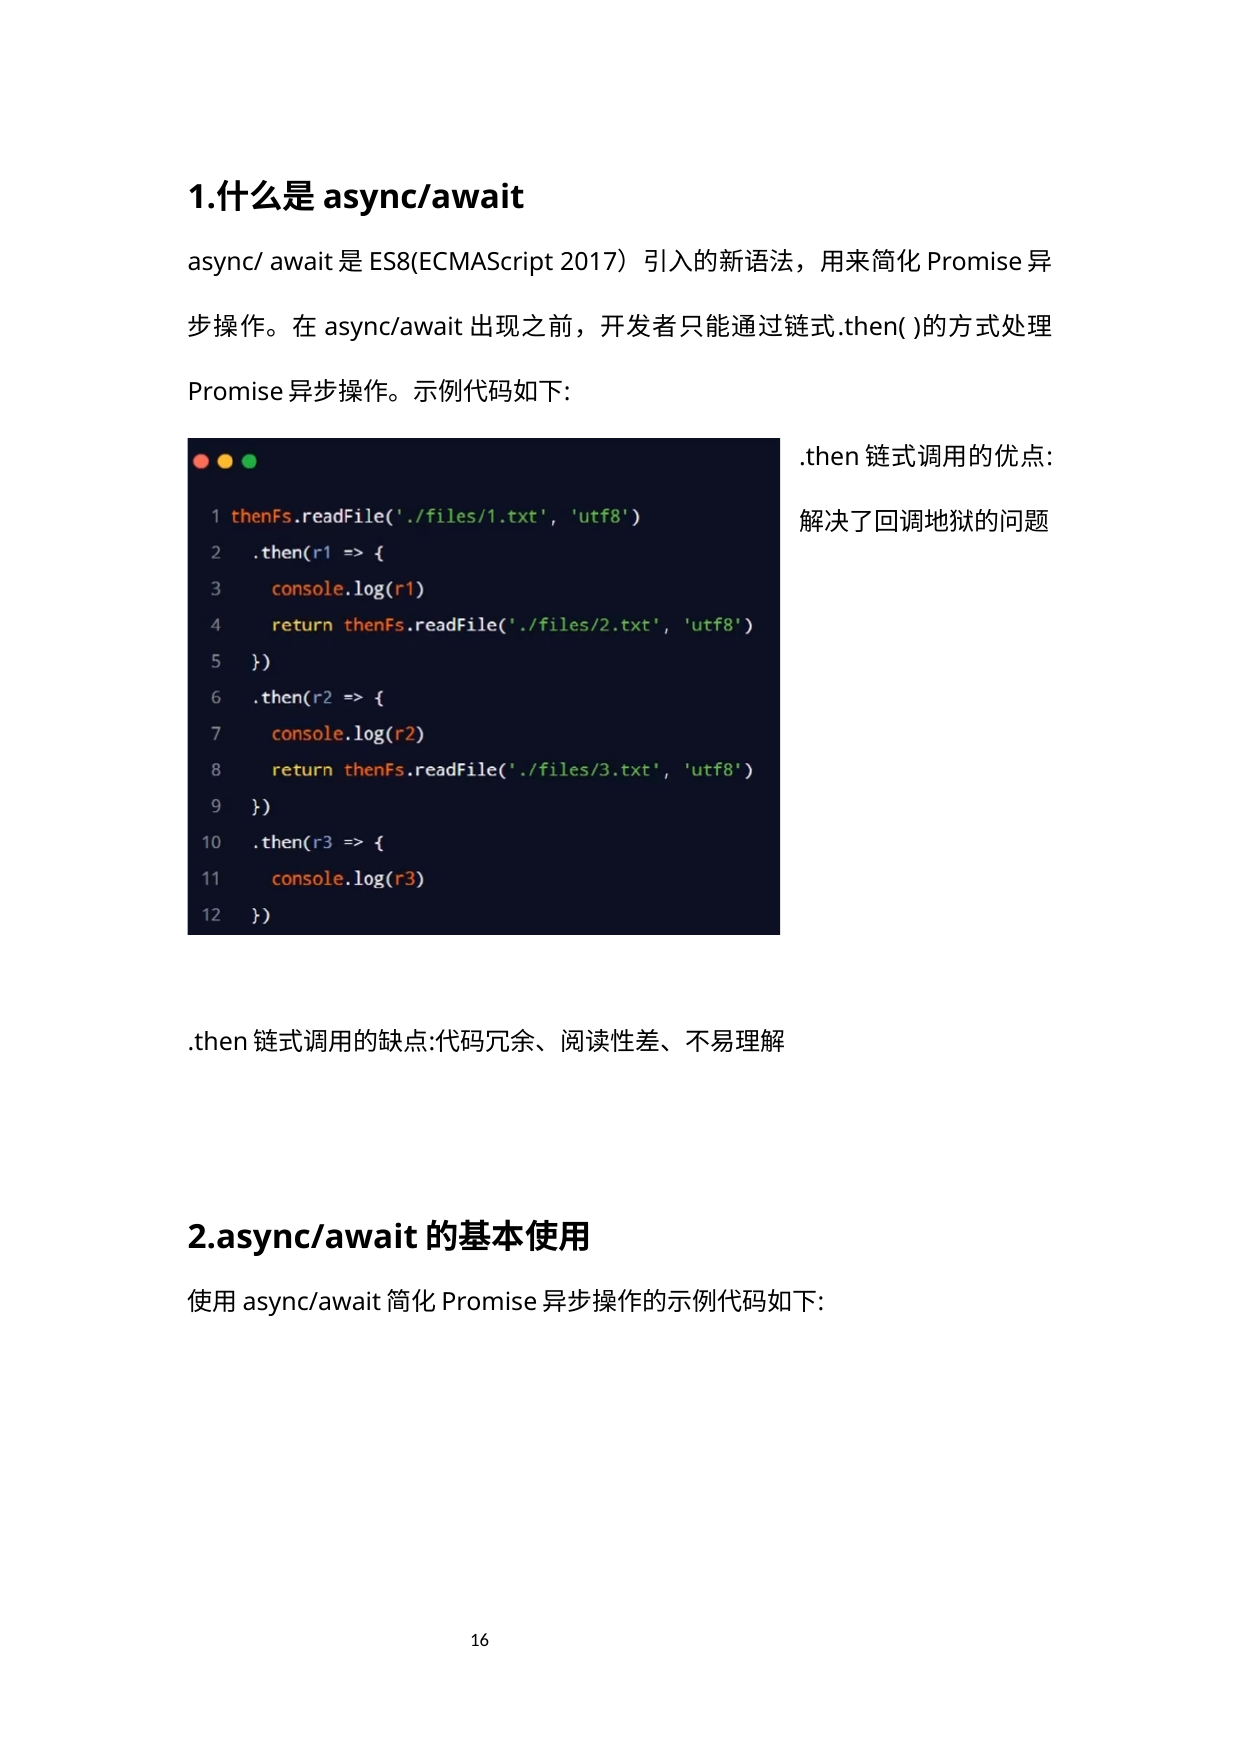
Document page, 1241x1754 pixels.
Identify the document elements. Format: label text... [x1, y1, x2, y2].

text .then链式调用的优点:解决了回调地狱的问题 [187, 422, 1053, 552]
text async/ await是ES8(ECMAScript 2017）引入的新语法，用来简化Promise异步操作。在async/await出现之前，开发者只能通过链式.then( )的方式处理Promise异步操作。示例代码如下: [187, 227, 1053, 422]
picture [187, 438, 781, 935]
text 1.什么是async/await [187, 162, 1053, 227]
text 2.async/await的基本使用 [187, 1202, 1053, 1267]
text 使用async/await简化Promise异步操作的示例代码如下: [187, 1267, 1053, 1332]
text .then链式调用的缺点:代码冗余、阅读性差、不易理解 [187, 1007, 1053, 1072]
